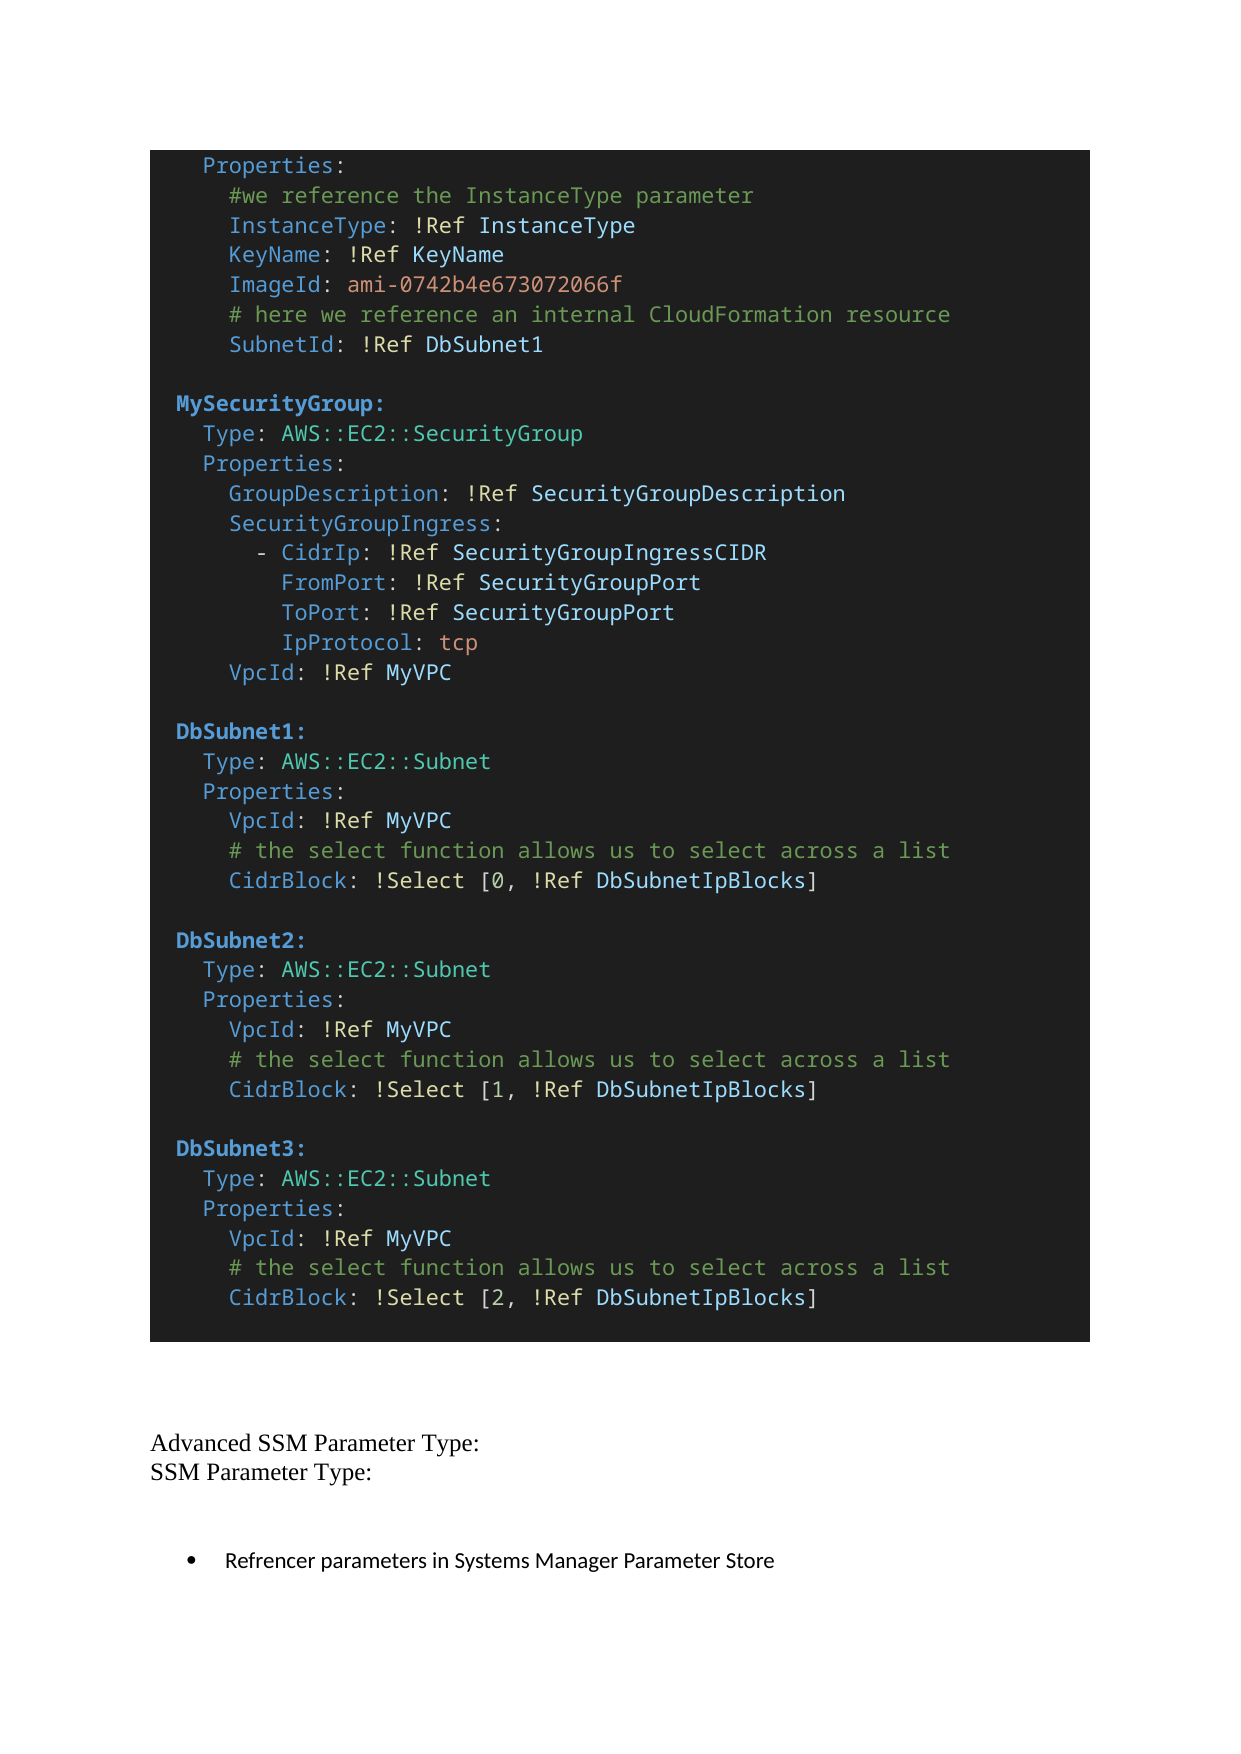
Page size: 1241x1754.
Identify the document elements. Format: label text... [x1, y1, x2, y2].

text Properties: [150, 1193, 1090, 1222]
text #we reference the InstanceType parameter [150, 180, 1090, 209]
text IpProtocol: tcp [150, 627, 1090, 656]
text CidrBlock: !Select [1, !Ref DbSubnetIpBlocks] [150, 1073, 1090, 1103]
text Type: AWS::EC2::Subnet [150, 746, 1090, 776]
text Advanced SSM Parameter Type: [150, 1428, 1090, 1457]
list Refrencer parameters in Systems Manager Parameter Store [187, 1546, 1090, 1574]
text # the select function allows us to select across a list [150, 1252, 1090, 1282]
text Properties: [150, 984, 1090, 1014]
text VpcId: !Ref MyVPC [150, 1222, 1090, 1252]
text FromPort: !Ref SecurityGroupPort [150, 567, 1090, 597]
text - CidrIp: !Ref SecurityGroupIngressCIDR [150, 537, 1090, 567]
text Properties: [150, 150, 1090, 180]
text Properties: [150, 776, 1090, 805]
text DbSubnet3: [150, 1133, 1090, 1163]
text SecurityGroupIngress: [150, 507, 1090, 537]
text GroupDescription: !Ref SecurityGroupDescription [150, 478, 1090, 507]
text VpcId: !Ref MyVPC [150, 805, 1090, 835]
text InstanceType: !Ref InstanceType [150, 209, 1090, 239]
text KeyName: !Ref KeyName [150, 239, 1090, 269]
text # the select function allows us to select across a list [150, 835, 1090, 865]
text VpcId: !Ref MyVPC [150, 1014, 1090, 1044]
text SSM Parameter Type: [150, 1457, 1090, 1485]
text MySecurityGroup: [150, 388, 1090, 418]
text Type: AWS::EC2::SecurityGroup [150, 418, 1090, 448]
text DbSubnet2: [150, 924, 1090, 954]
text SubnetId: !Ref DbSubnet1 [150, 329, 1090, 358]
text Type: AWS::EC2::Subnet [150, 954, 1090, 984]
text ToPort: !Ref SecurityGroupPort [150, 597, 1090, 627]
text Properties: [150, 448, 1090, 478]
text Type: AWS::EC2::Subnet [150, 1163, 1090, 1193]
text VpcId: !Ref MyVPC [150, 656, 1090, 686]
text CidrBlock: !Select [0, !Ref DbSubnetIpBlocks] [150, 865, 1090, 895]
text # here we reference an internal CloudFormation resource [150, 299, 1090, 329]
text # the select function allows us to select across a list [150, 1044, 1090, 1073]
text DbSubnet1: [150, 716, 1090, 746]
text CidrBlock: !Select [2, !Ref DbSubnetIpBlocks] [150, 1282, 1090, 1312]
text ImageId: ami-0742b4e673072066f [150, 269, 1090, 299]
